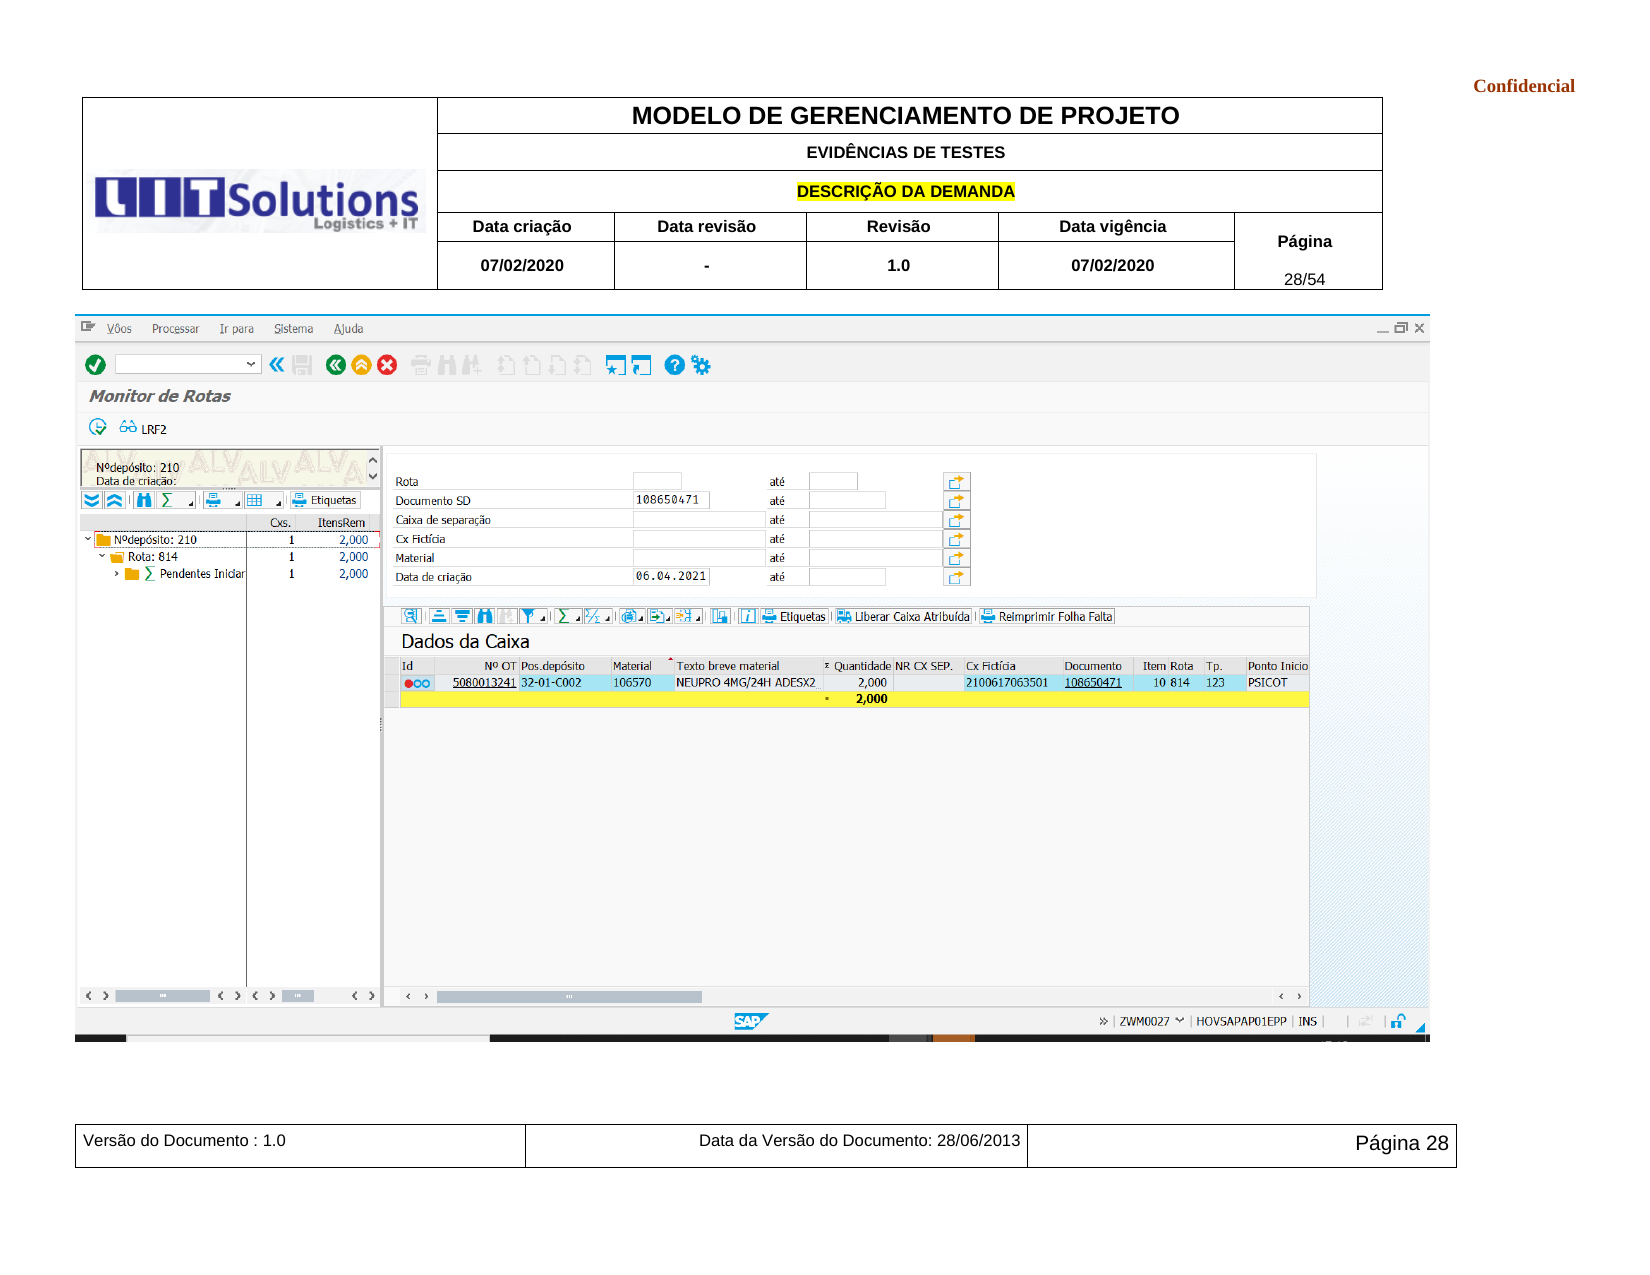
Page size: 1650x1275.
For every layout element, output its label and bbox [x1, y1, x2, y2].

picture [86, 169, 427, 233]
picture [75, 317, 1430, 1042]
